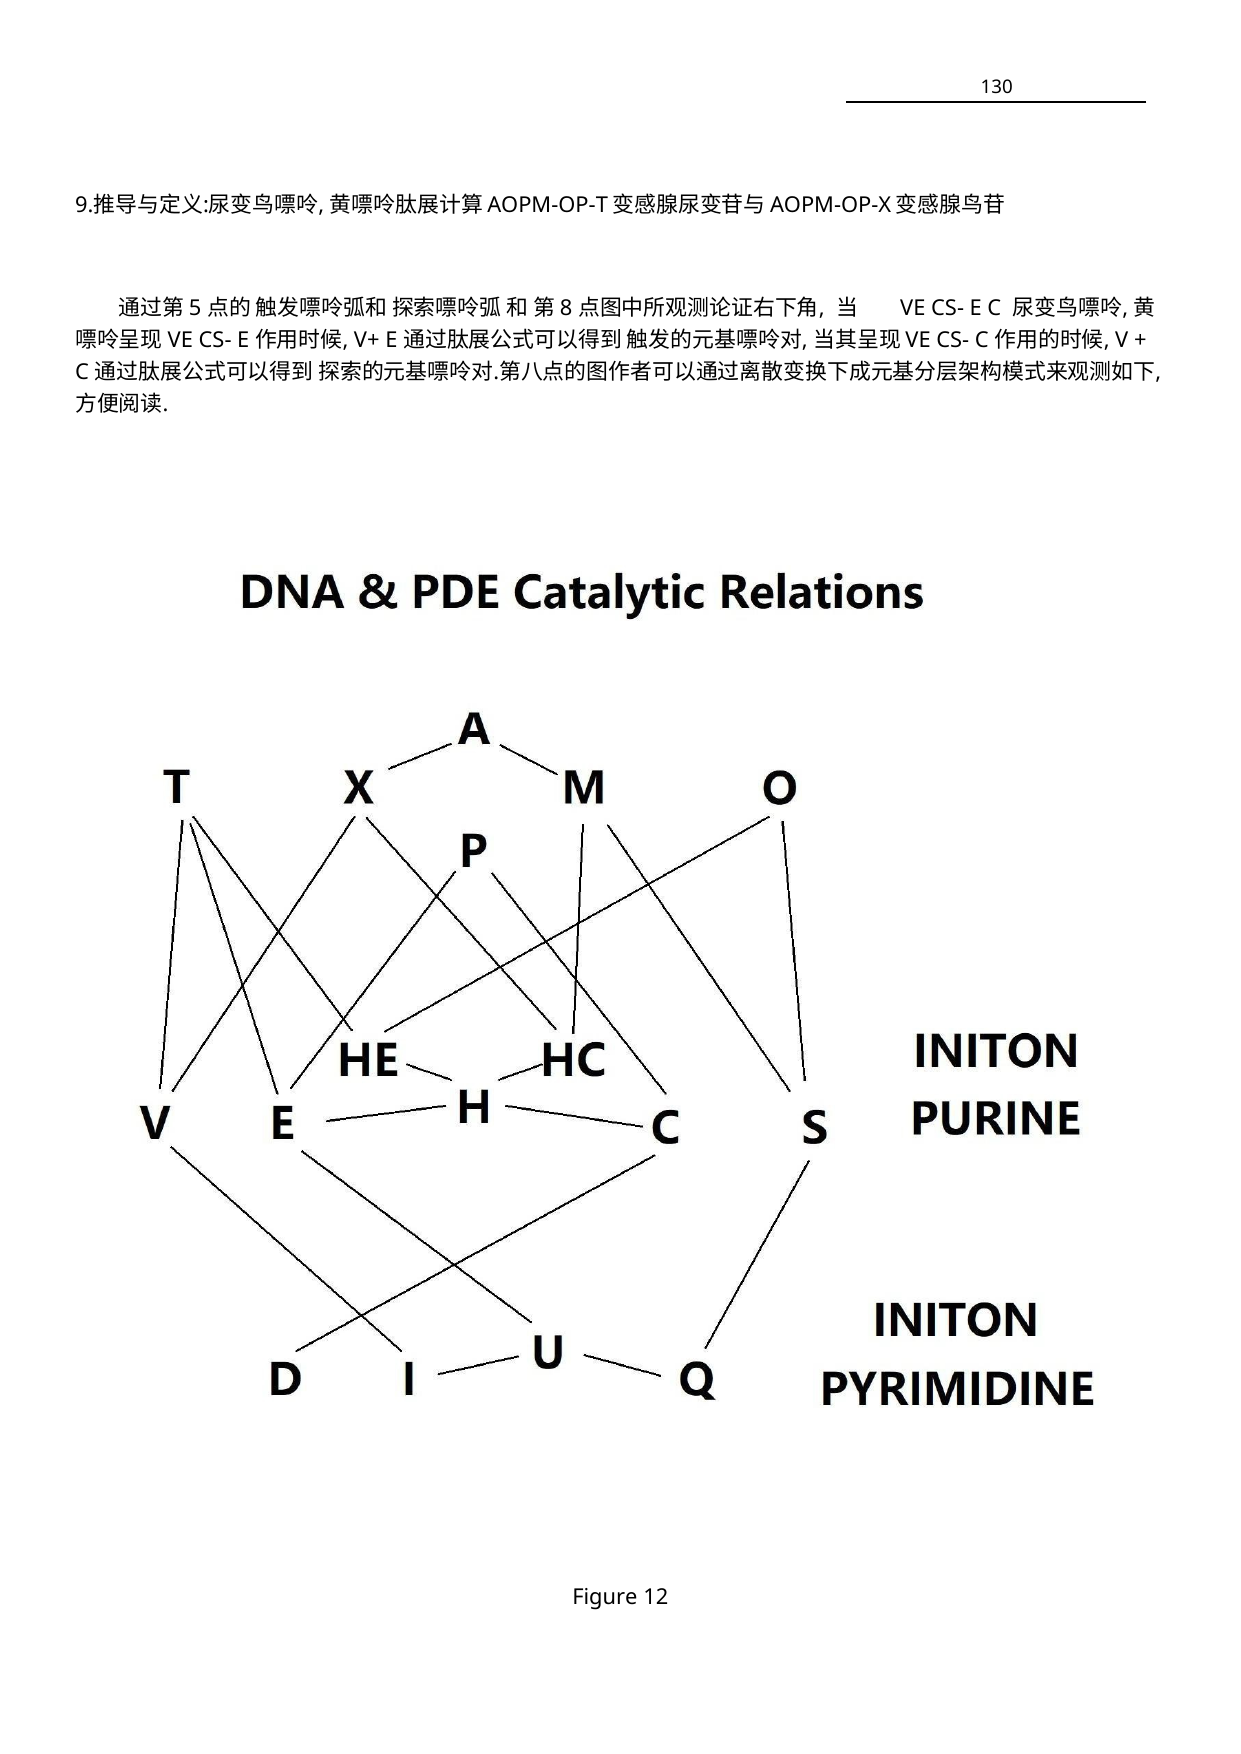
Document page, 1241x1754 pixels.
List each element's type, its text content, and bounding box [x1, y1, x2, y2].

text Figure 12 [75, 1581, 1165, 1611]
picture [131, 565, 1100, 1408]
text 9.推导与定义:尿变鸟嘌呤, 黄嘌呤肽展计算AOPM-OP-T变感腺尿变苷与AOPM-OP-X变感腺鸟苷 [75, 187, 1165, 219]
text 通过第5 点的 触发嘌呤弧和 探索嘌呤弧 和 第 8 点图中所观测论证右下角, 当 VE CS- E C 尿变鸟嘌呤, 黄嘌呤呈现 VE CS- E 作用时候, V+ E 通过肽展公式可以得到 触发的元基嘌呤对, 当其呈现VE CS- C 作用的时候, V + C 通过肽展公式可以得到 探索的元基嘌呤对.第八点的图作者可以通过离散变换下成元基分层架构模式来观测如下, 方便阅读. [75, 290, 1165, 417]
